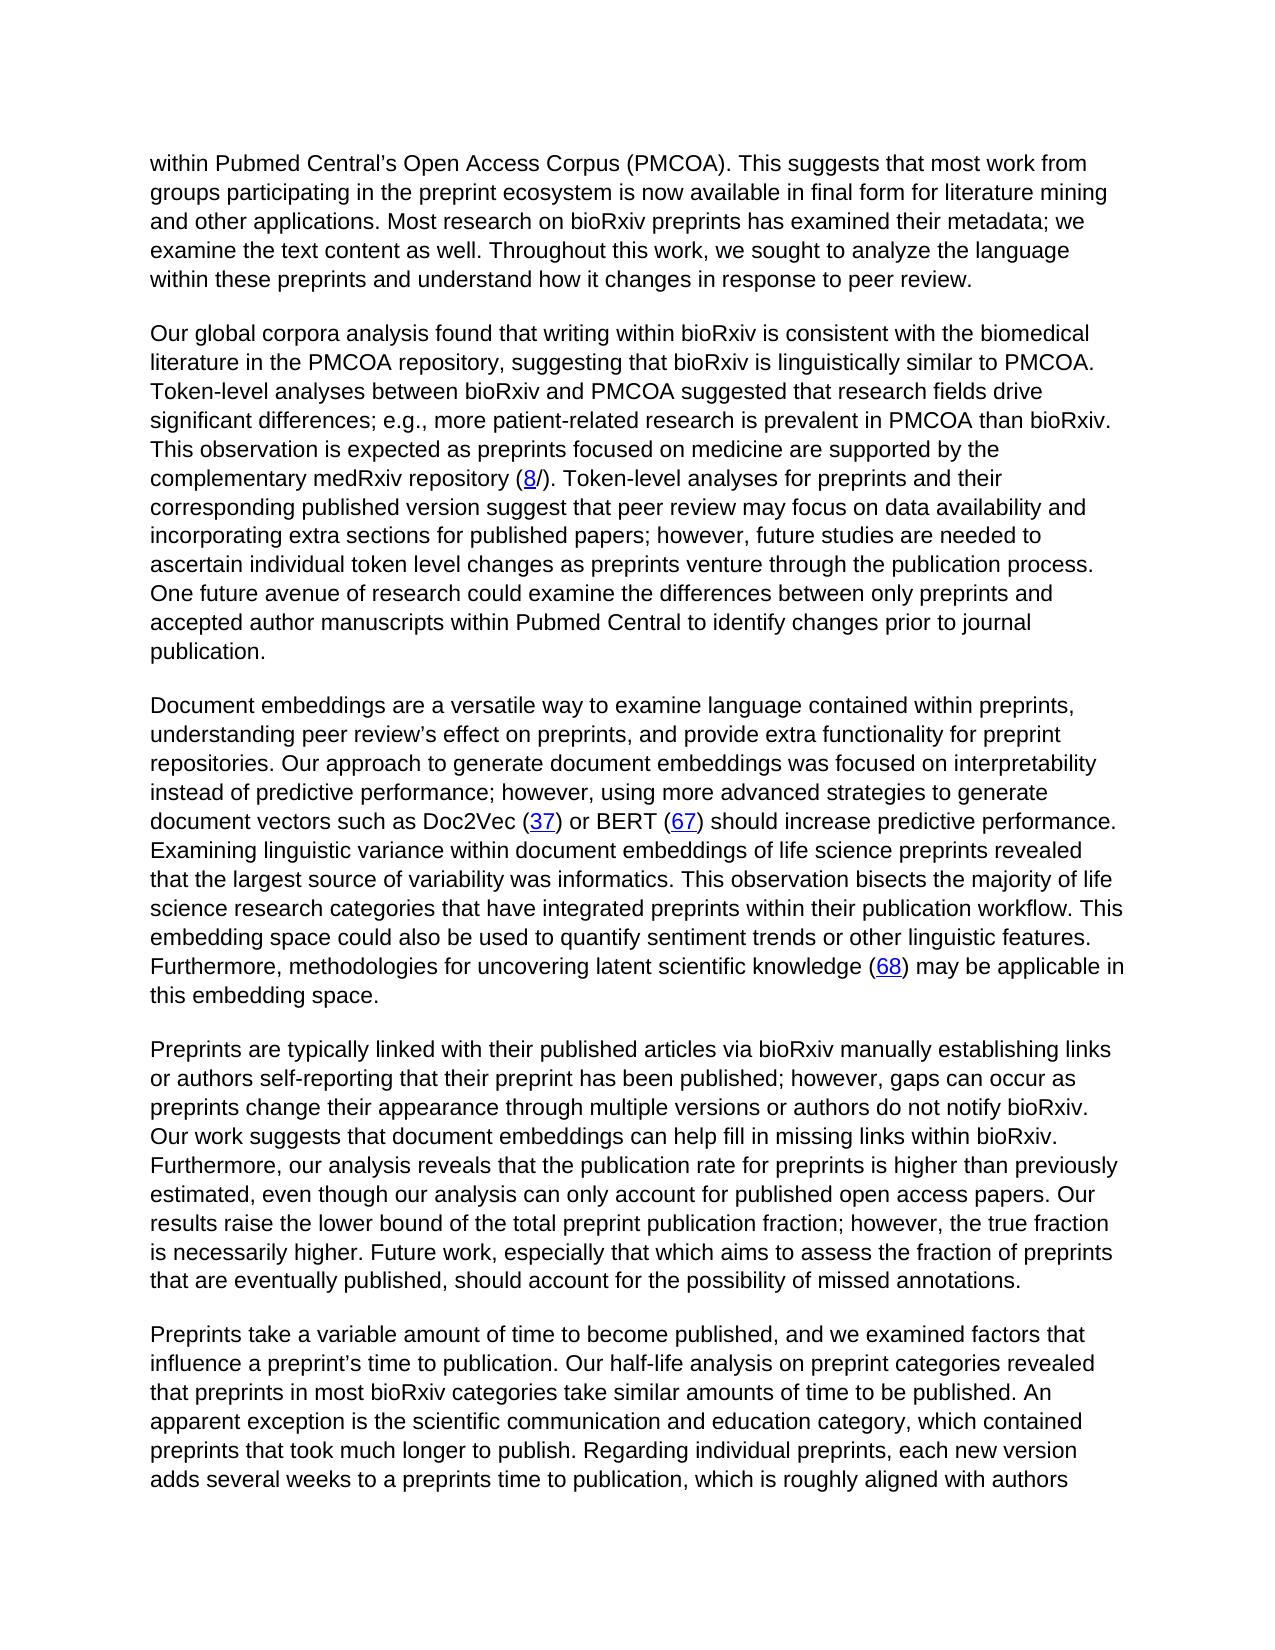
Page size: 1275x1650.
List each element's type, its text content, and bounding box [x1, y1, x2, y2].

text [150, 1321, 1125, 1493]
text Our global corpora analysis found that writing within bioRxiv is consistent with the biomedical literature in the PMCOA repository, suggesting that bioRxiv is linguistically similar to PMCOA. Token-level analyses between bioRxiv and PMCOA suggested that research fields drive significant differences; e.g., more patient-related research is prevalent in PMCOA than bioRxiv. This observation is expected as preprints focused on medicine are supported by the complementary medRxiv repository (8/). Token-level analyses for preprints and their corresponding published version suggest that peer review may focus on data availability and incorporating extra sections for published papers; however, future studies are needed to ascertain individual token level changes as preprints venture through the publication process. One future avenue of research could examine the differences between only preprints and accepted author manuscripts within Pubmed Central to identify changes prior to journal publication. [150, 320, 1125, 665]
text Preprints are typically linked with their published articles via bioRxiv manually establishing links or authors self-reporting that their preprint has been published; however, gaps can occur as preprints change their appearance through multiple versions or authors do not notify bioRxiv. Our work suggests that document embeddings can help fill in missing links within bioRxiv. Furthermore, our analysis reveals that the publication rate for preprints is higher than previously estimated, even though our analysis can only account for published open access papers. Our results raise the lower bound of the total preprint publication fraction; however, the true fraction is necessarily higher. Future work, especially that which aims to assess the fraction of preprints that are eventually published, should account for the possibility of missed annotations. [150, 1036, 1125, 1294]
text Document embeddings are a versatile way to examine language contained within preprints, understanding peer review’s effect on preprints, and provide extra functionality for preprint repositories. Our approach to generate document embeddings was focused on interpretability instead of predictive performance; however, using more advanced strategies to generate document vectors such as Doc2Vec (37) or BERT (67) should increase predictive performance. Examining linguistic variance within document embeddings of life science preprints revealed that the largest source of variability was informatics. This observation bisects the majority of life science research categories that have integrated preprints within their publication workflow. This embedding space could also be used to quantify sentiment trends or other linguistic features. Furthermore, methodologies for uncovering latent scientific knowledge (68) may be applicable in this embedding space. [150, 692, 1125, 1008]
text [150, 150, 1125, 292]
